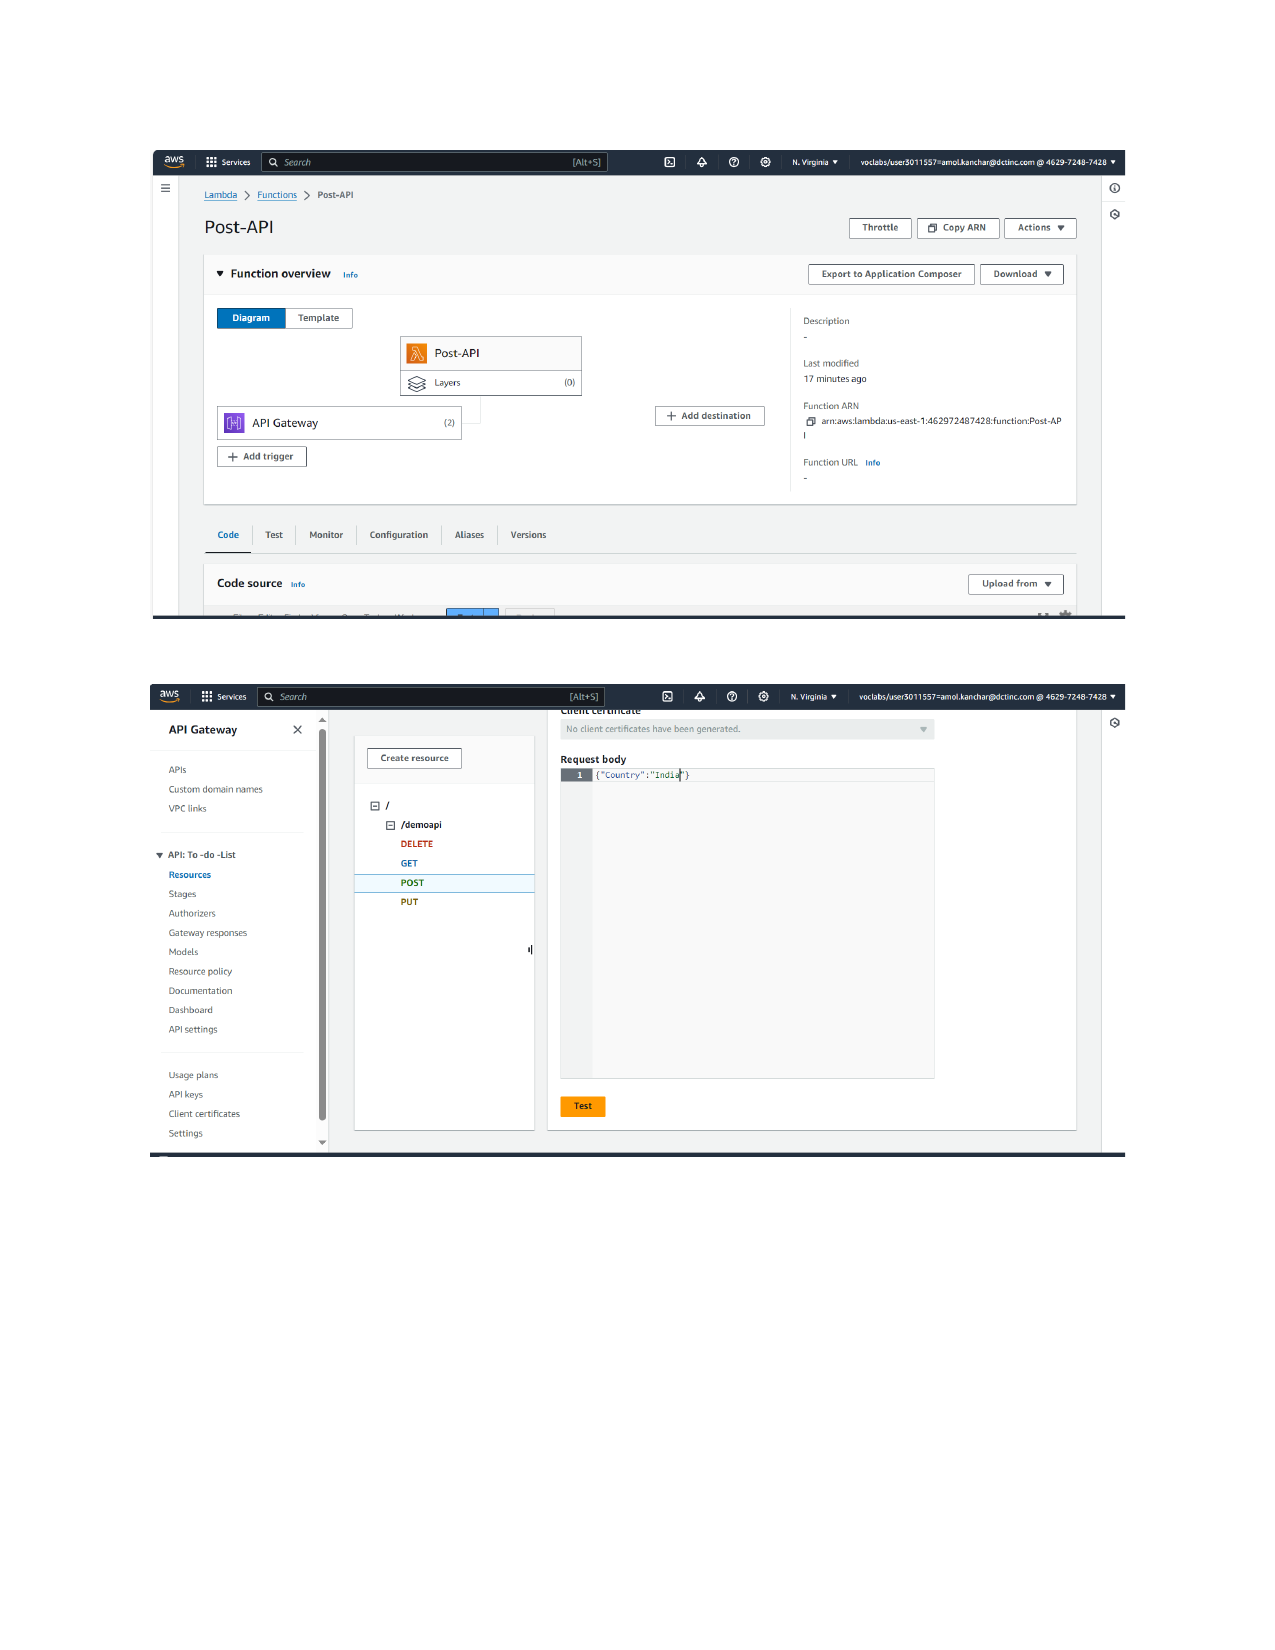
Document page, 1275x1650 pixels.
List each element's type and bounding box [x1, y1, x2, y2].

picture [150, 150, 1125, 619]
picture [150, 684, 1125, 1157]
